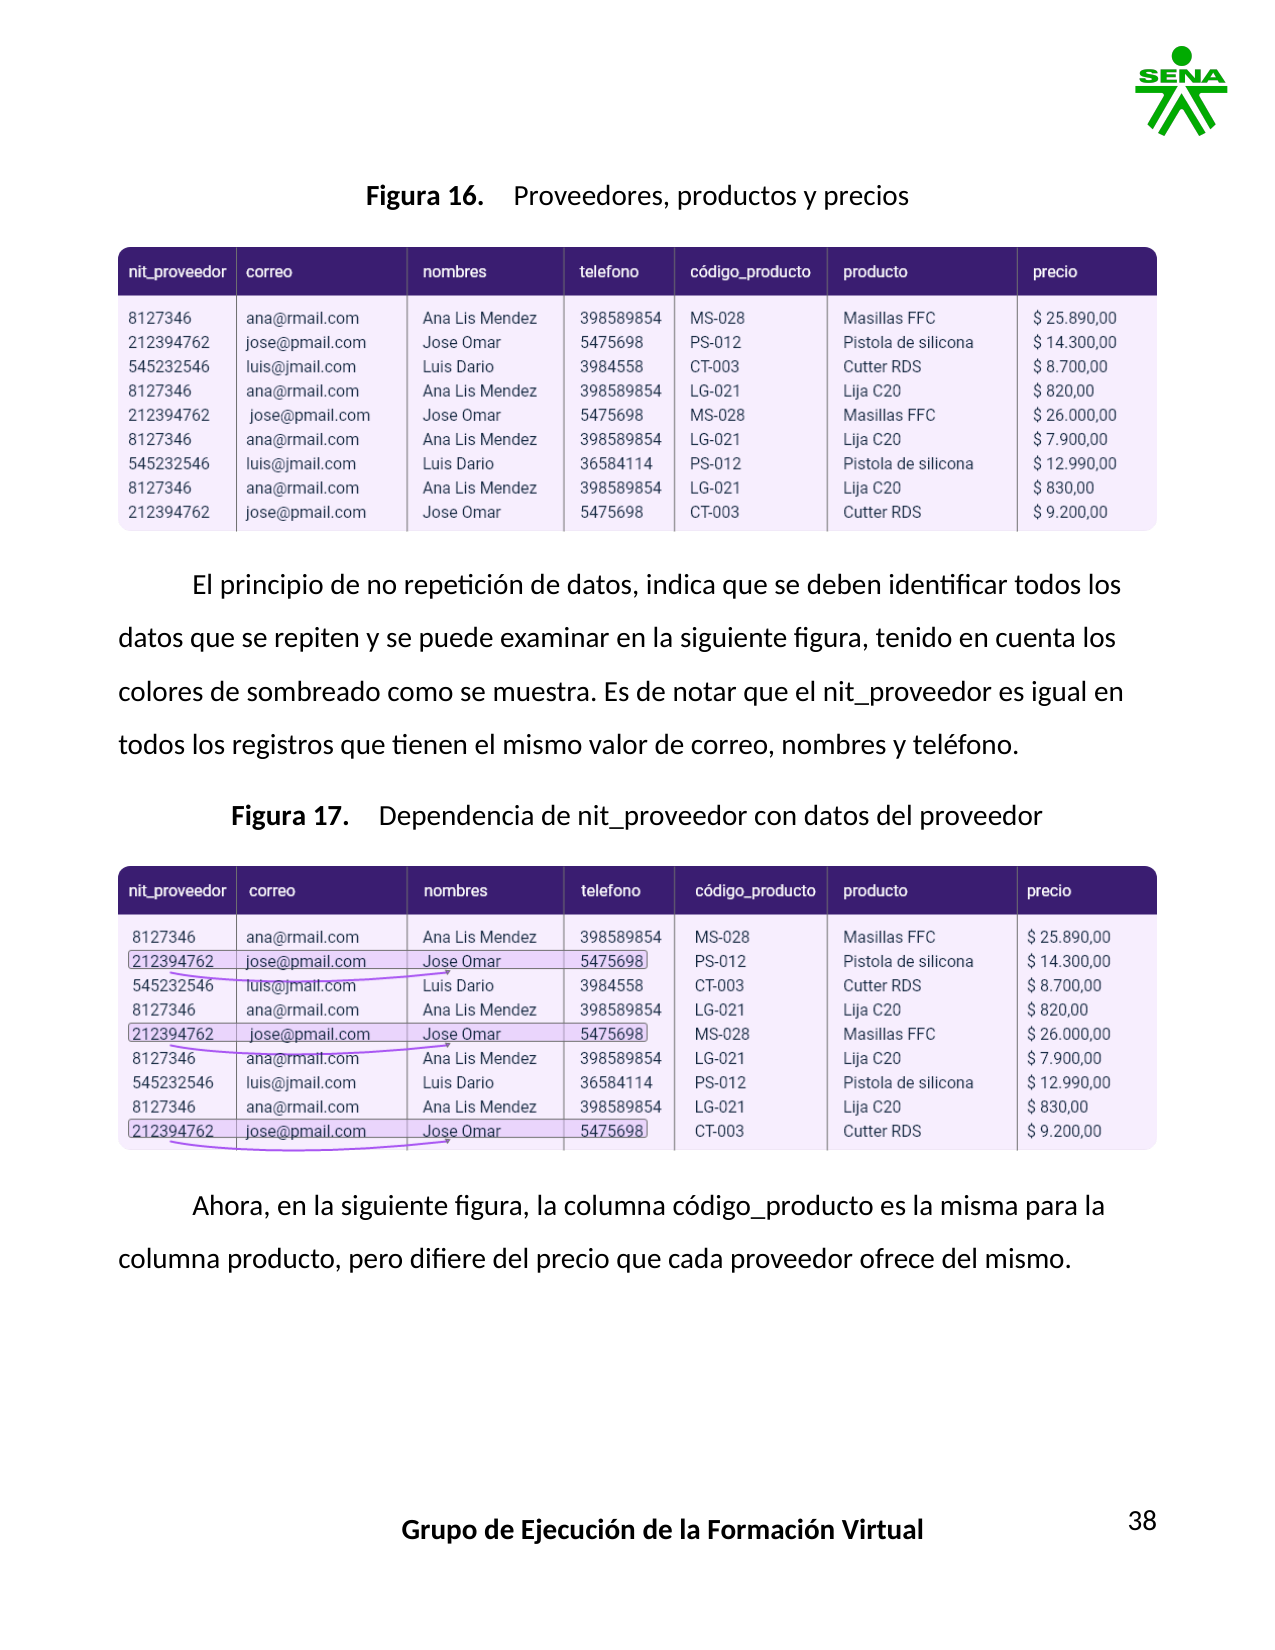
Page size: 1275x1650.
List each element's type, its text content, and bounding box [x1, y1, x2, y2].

text Dependencia de nit_proveedor con datos del proveedor [118, 797, 1157, 832]
picture [1135, 46, 1228, 136]
text Proveedores, productos y precios [118, 177, 1157, 213]
picture [118, 866, 1157, 1152]
picture [118, 247, 1157, 532]
text Ahora, en la siguiente figura, la columna código_producto es la misma para la columna producto, pero difiere del precio que cada proveedor ofrece del mismo. [118, 1187, 1157, 1276]
text El principio de no repetición de datos, indica que se deben identificar todos los datos que se repiten y se puede examinar en la siguiente figura, tenido en cuenta los colores de sombreado como se muestra. Es de notar que el nit_proveedor es igual en todos los registros que tienen el mismo valor de correo, nombres y teléfono. [118, 566, 1157, 762]
